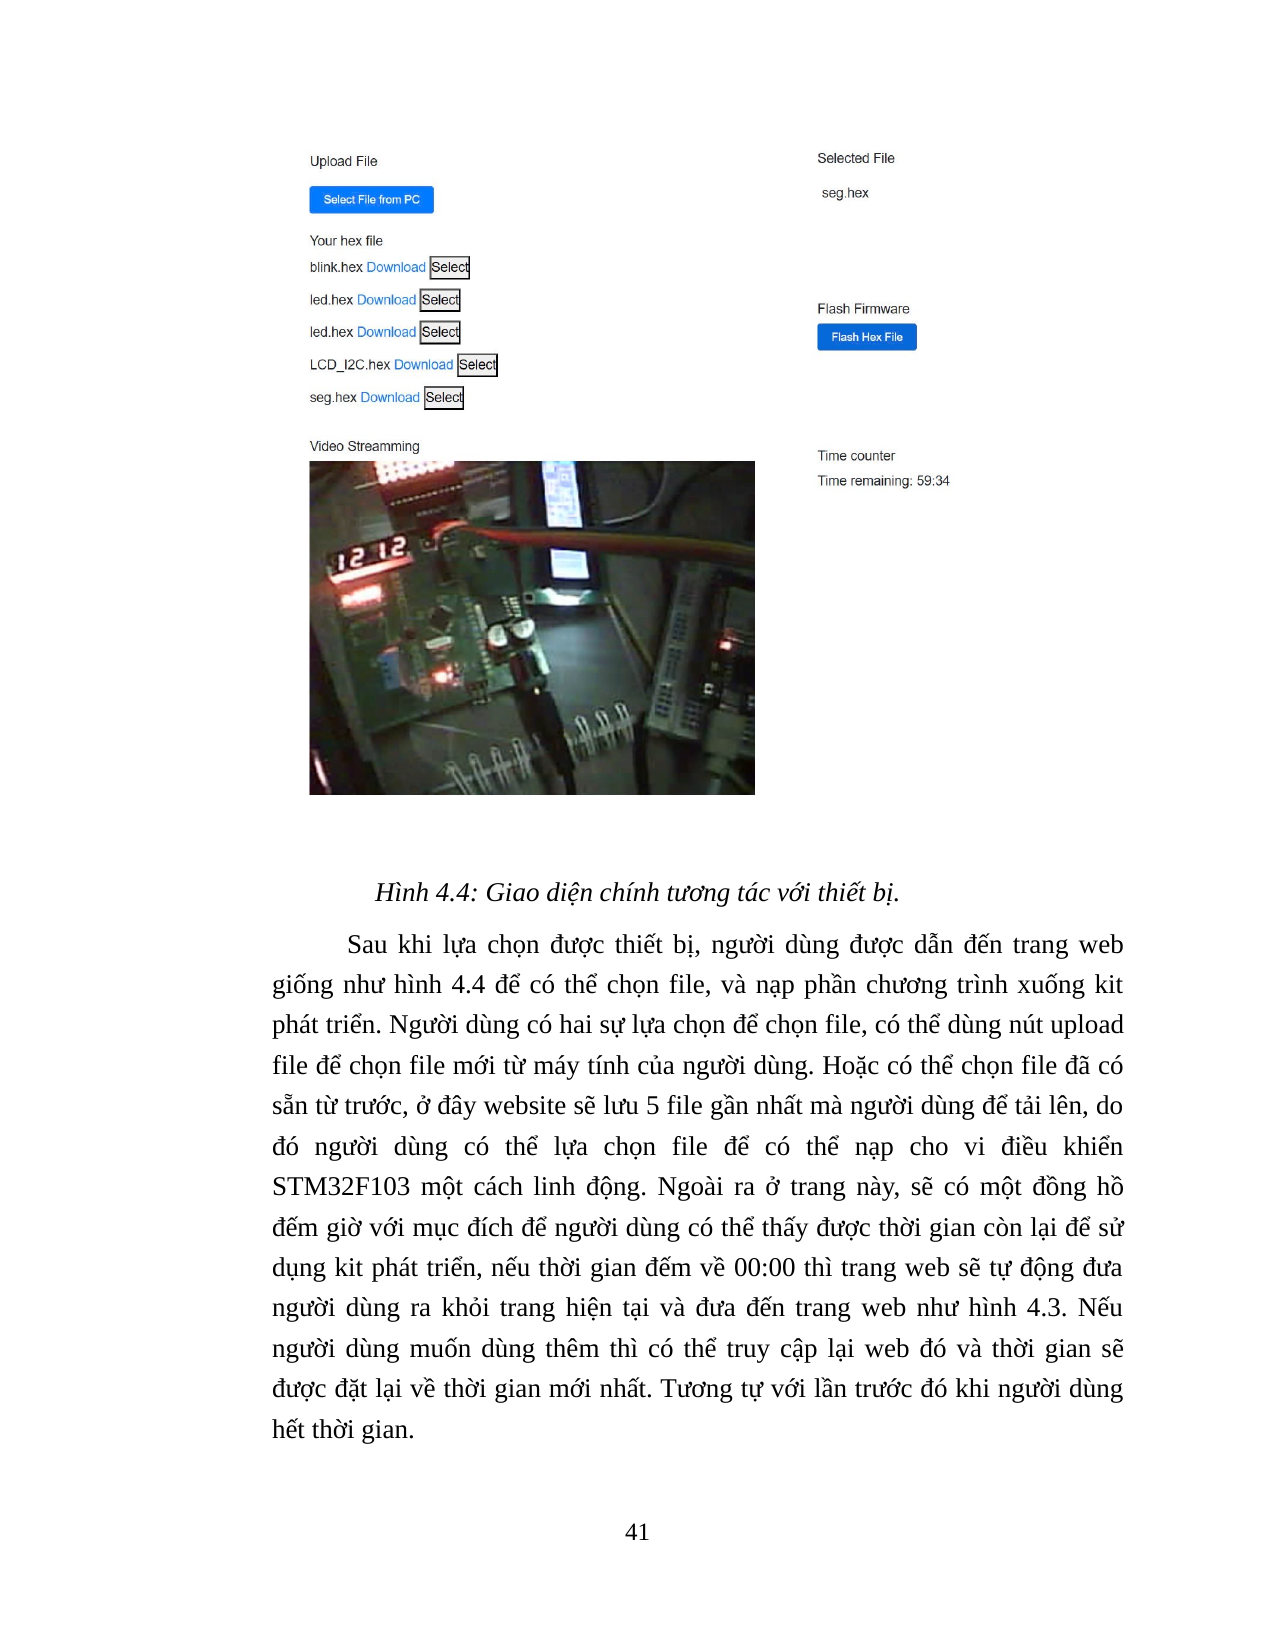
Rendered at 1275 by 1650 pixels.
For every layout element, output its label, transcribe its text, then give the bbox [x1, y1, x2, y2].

text Sau khi lựa chọn được thiết bị, người dùng được dẫn đến trang web giống như hình 4.4 để có thể chọn file, và nạp phần chương trình xuống kit phát triển. Người dùng có hai sự lựa chọn để chọn file, có thể dùng nút upload file để chọn file mới từ máy tính của người dùng. Hoặc có thể chọn file đã có sẵn từ trước, ở đây website sẽ lưu 5 file gần nhất mà người dùng để tải lên, do đó người dùng có thể lựa chọn file để có thể nạp cho vi điều khiển STM32F103 một cách linh động. Ngoài ra ở trang này, sẽ có một đồng hồ đếm giờ với mục đích để người dùng có thể thấy được thời gian còn lại để sử dụng kit phát triển, nếu thời gian đếm về 00:00 thì trang web sẽ tự động đưa người dùng ra khỏi trang hiện tại và đưa đến trang web như hình 4.3. Nếu người dùng muốn dùng thêm thì có thể truy cập lại web đó và thời gian sẽ được đặt lại về thời gian mới nhất. Tương tự với lần trước đó khi người dùng hết thời gian. [272, 928, 1125, 1444]
picture [270, 150, 1080, 857]
text Hình 4.4: Giao diện chính tương tác với thiết bị. [150, 876, 1125, 907]
